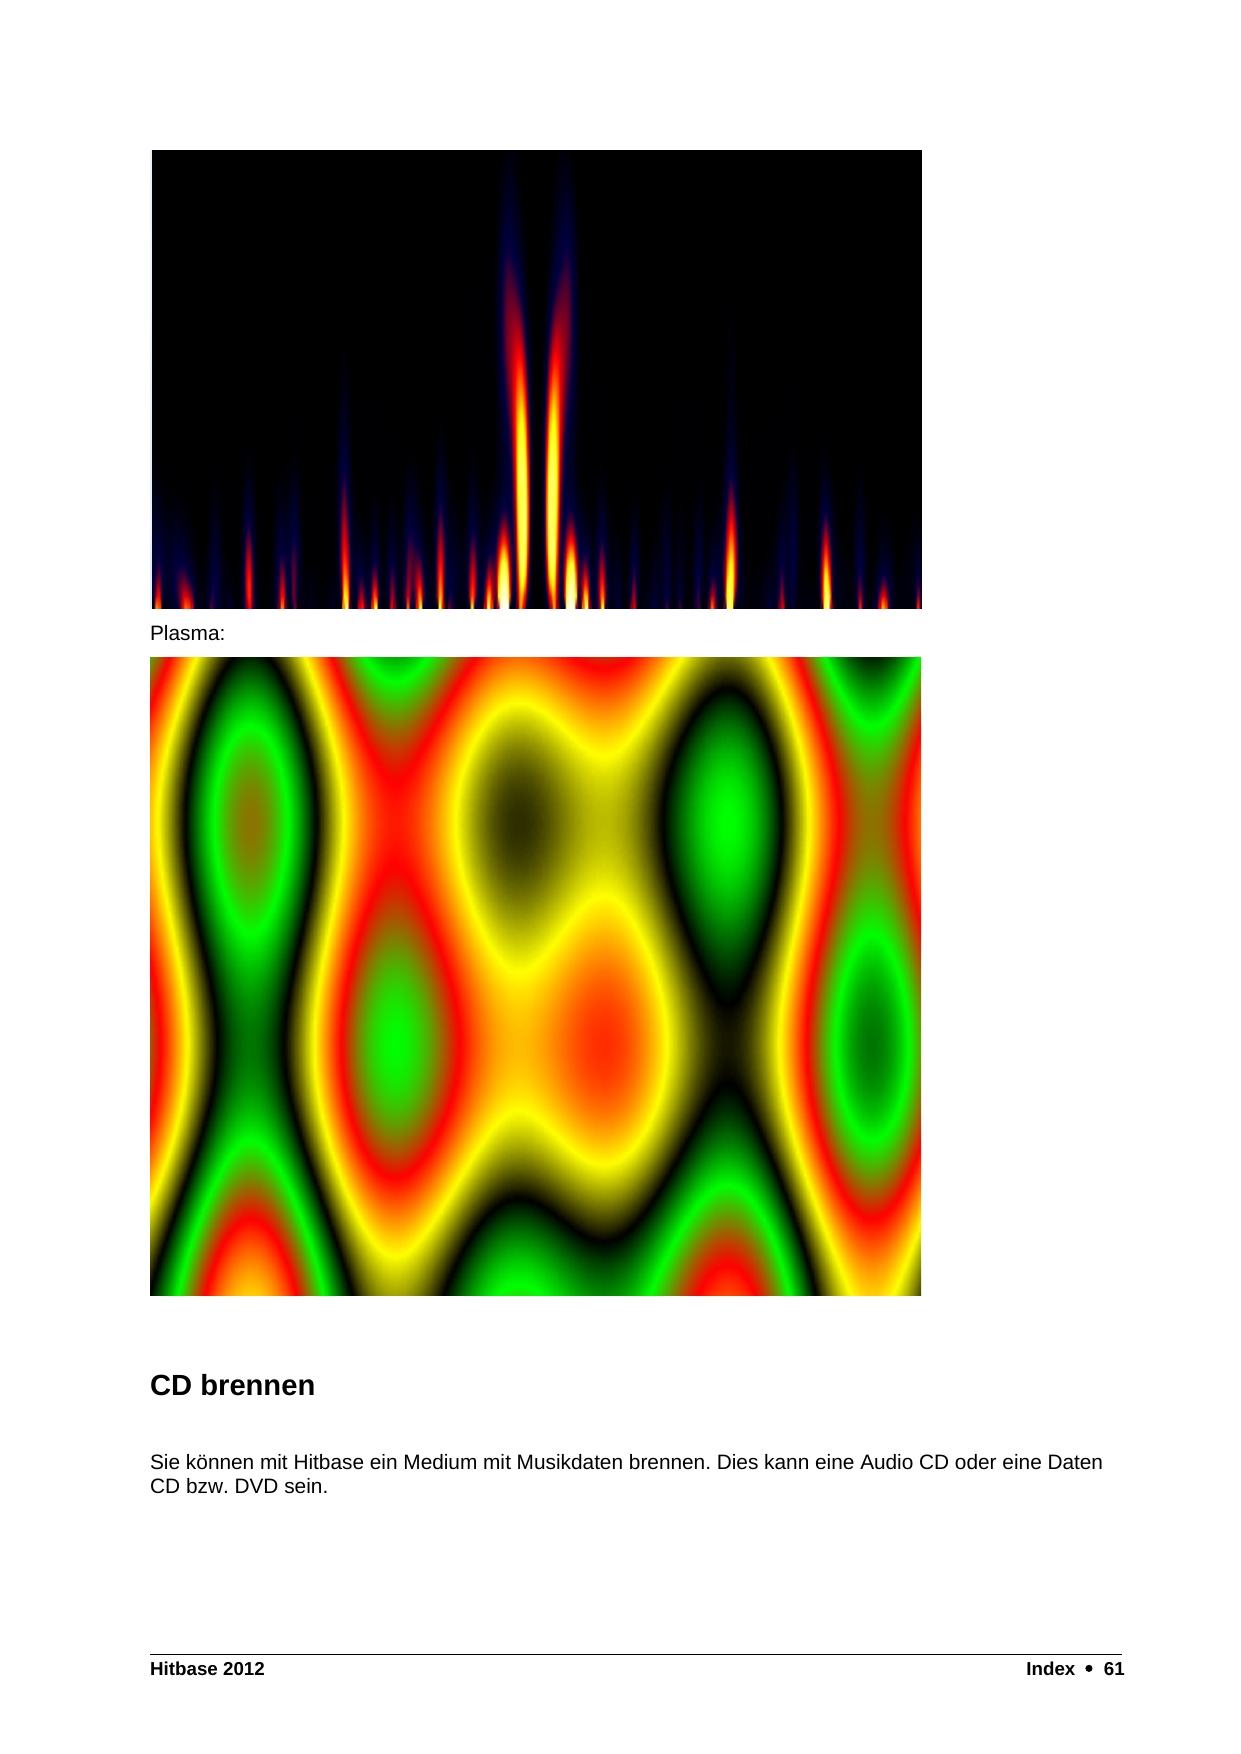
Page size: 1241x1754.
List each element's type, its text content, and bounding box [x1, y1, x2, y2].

text Sie können mit Hitbase ein Medium mit Musikdaten brennen. Dies kann eine Audio CD oder eine Daten CD bzw. DVD sein. [150, 1450, 1122, 1498]
picture [150, 657, 922, 1296]
subtitle CD brennen [150, 1367, 1122, 1401]
picture [150, 150, 922, 609]
text Plasma: [150, 621, 1122, 645]
